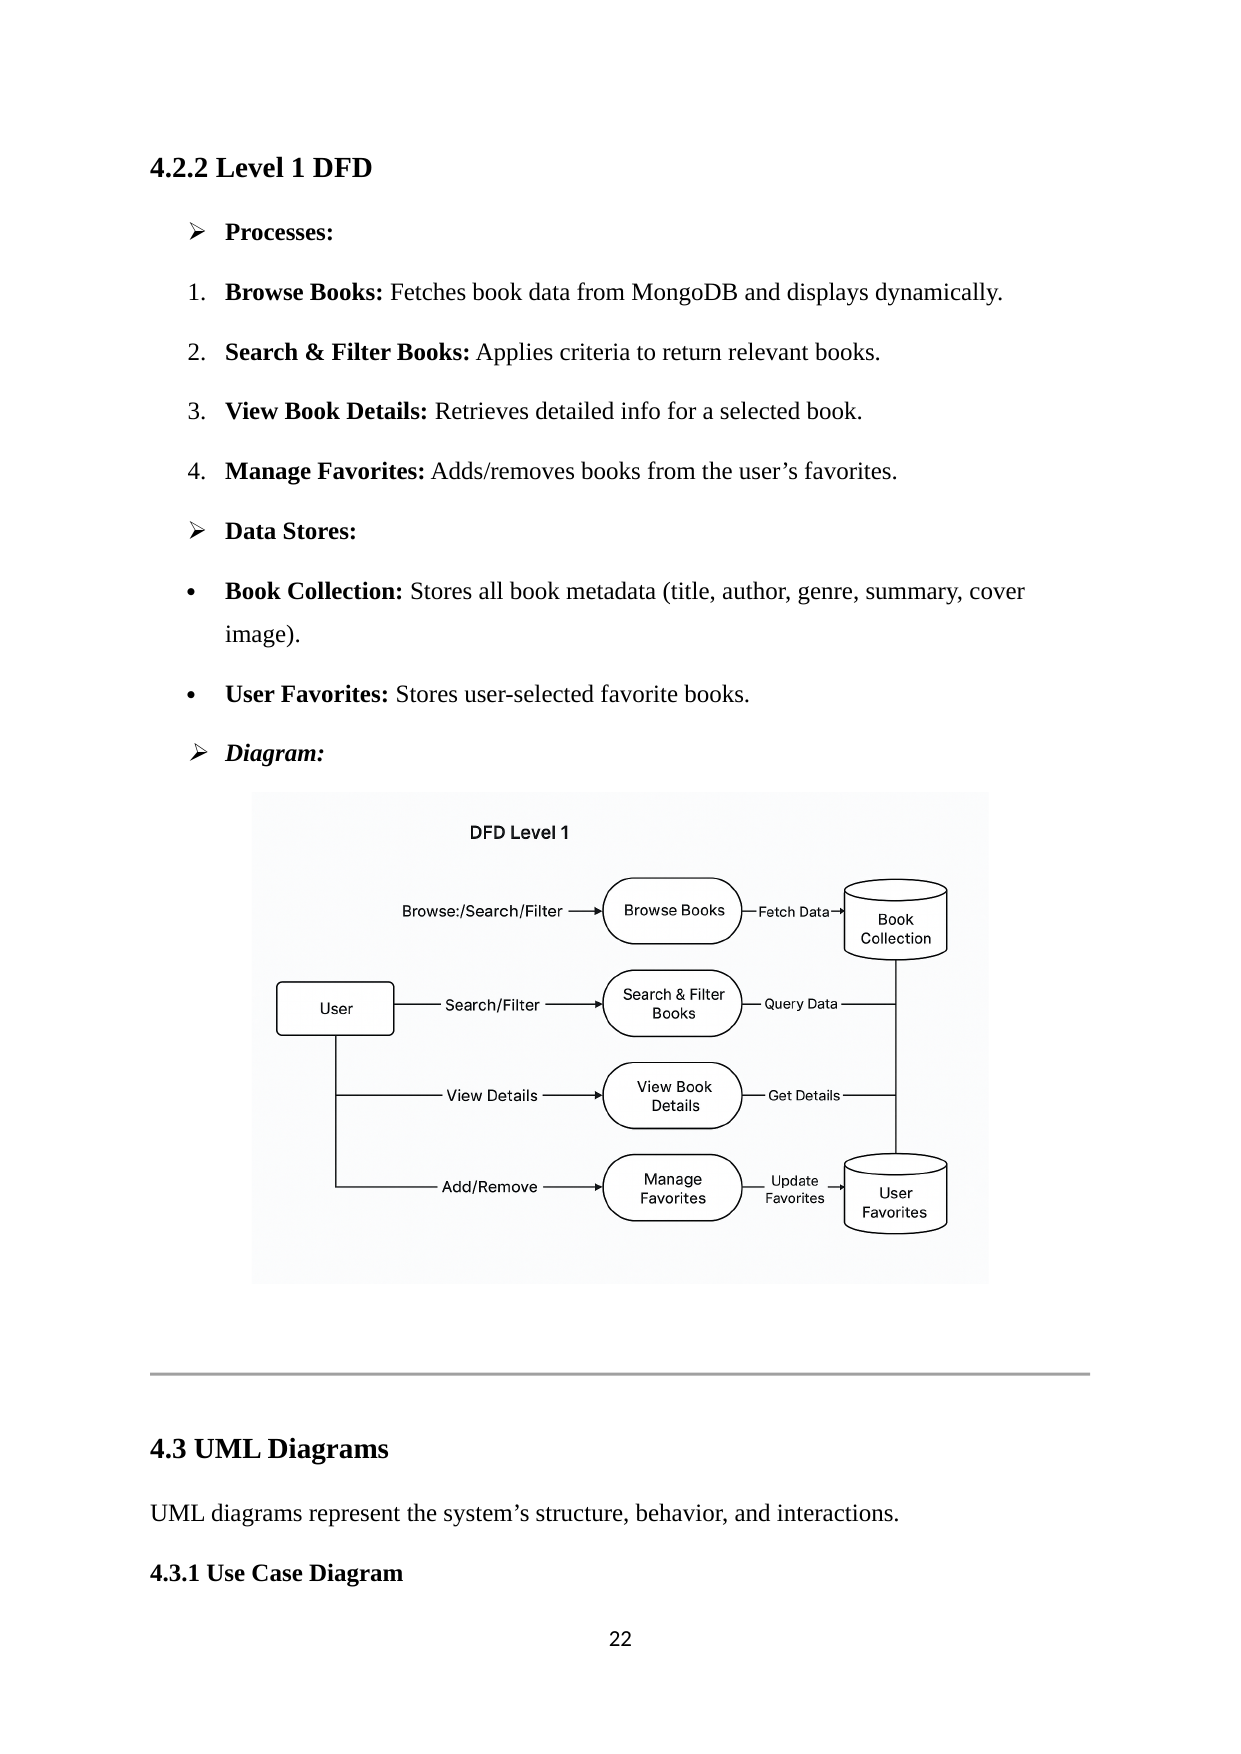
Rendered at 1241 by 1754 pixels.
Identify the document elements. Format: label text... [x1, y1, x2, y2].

text 4.2.2 Level 1 DFD [150, 150, 1090, 183]
picture [251, 792, 989, 1284]
list View Book Details: Retrieves detailed info for a selected book. [187, 396, 1090, 425]
list Search & Filter Books: Applies criteria to return relevant books. [187, 337, 1090, 365]
list Data Stores: [187, 516, 1090, 545]
list Processes: [187, 217, 1090, 246]
list Diagram: [187, 738, 1090, 767]
list Browse Books: Fetches book data from MongoDB and displays dynamically. [187, 277, 1090, 306]
text 4.3 UML Diagrams [150, 1431, 1090, 1465]
list Book Collection: Stores all book metadata (title, author, genre, summary, cover image). [187, 576, 1090, 648]
list User Favorites: Stores user-selected favorite books. [187, 679, 1090, 707]
text UML diagrams represent the system’s structure, behavior, and interactions. [150, 1498, 1090, 1527]
list Manage Favorites: Adds/removes books from the user’s favorites. [187, 456, 1090, 485]
text 4.3.1 Use Case Diagram [150, 1558, 1090, 1587]
